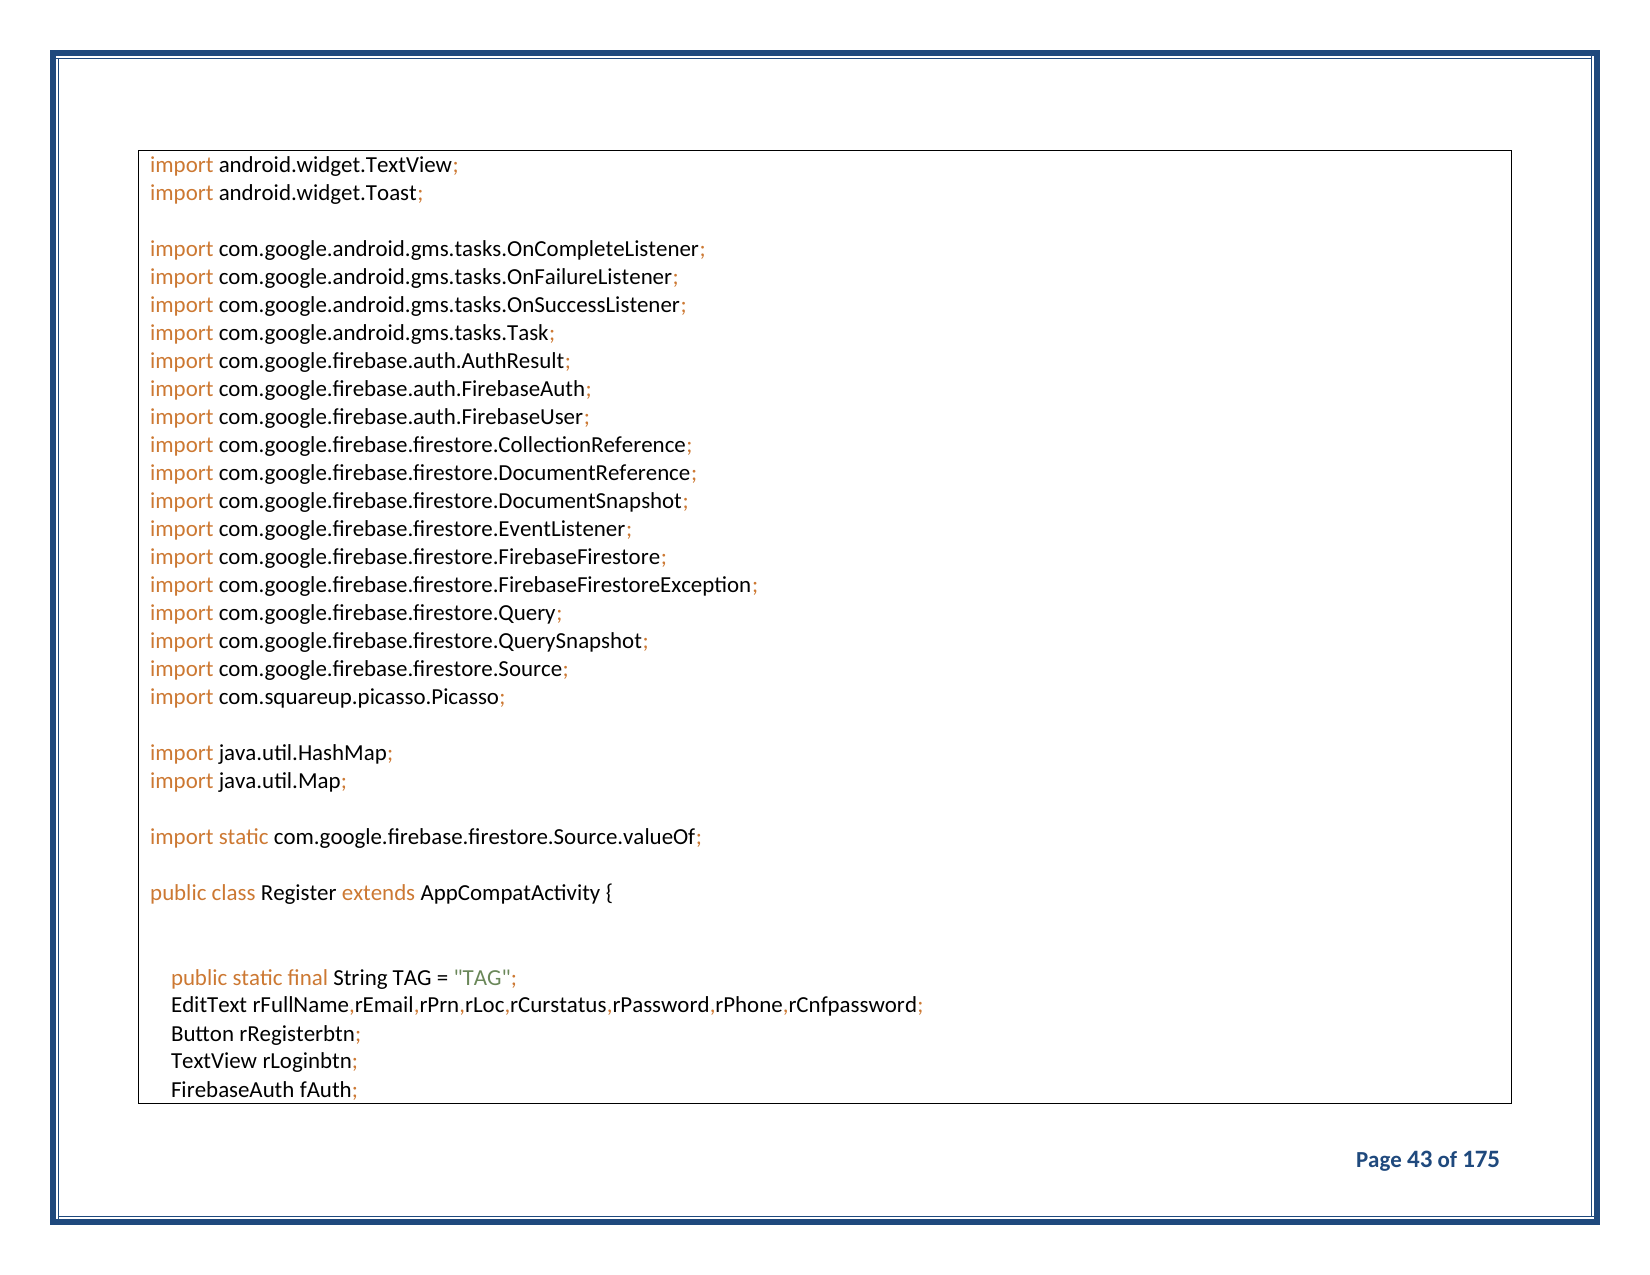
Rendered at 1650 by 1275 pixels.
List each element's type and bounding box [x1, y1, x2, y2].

table_cell [139, 151, 1511, 1103]
